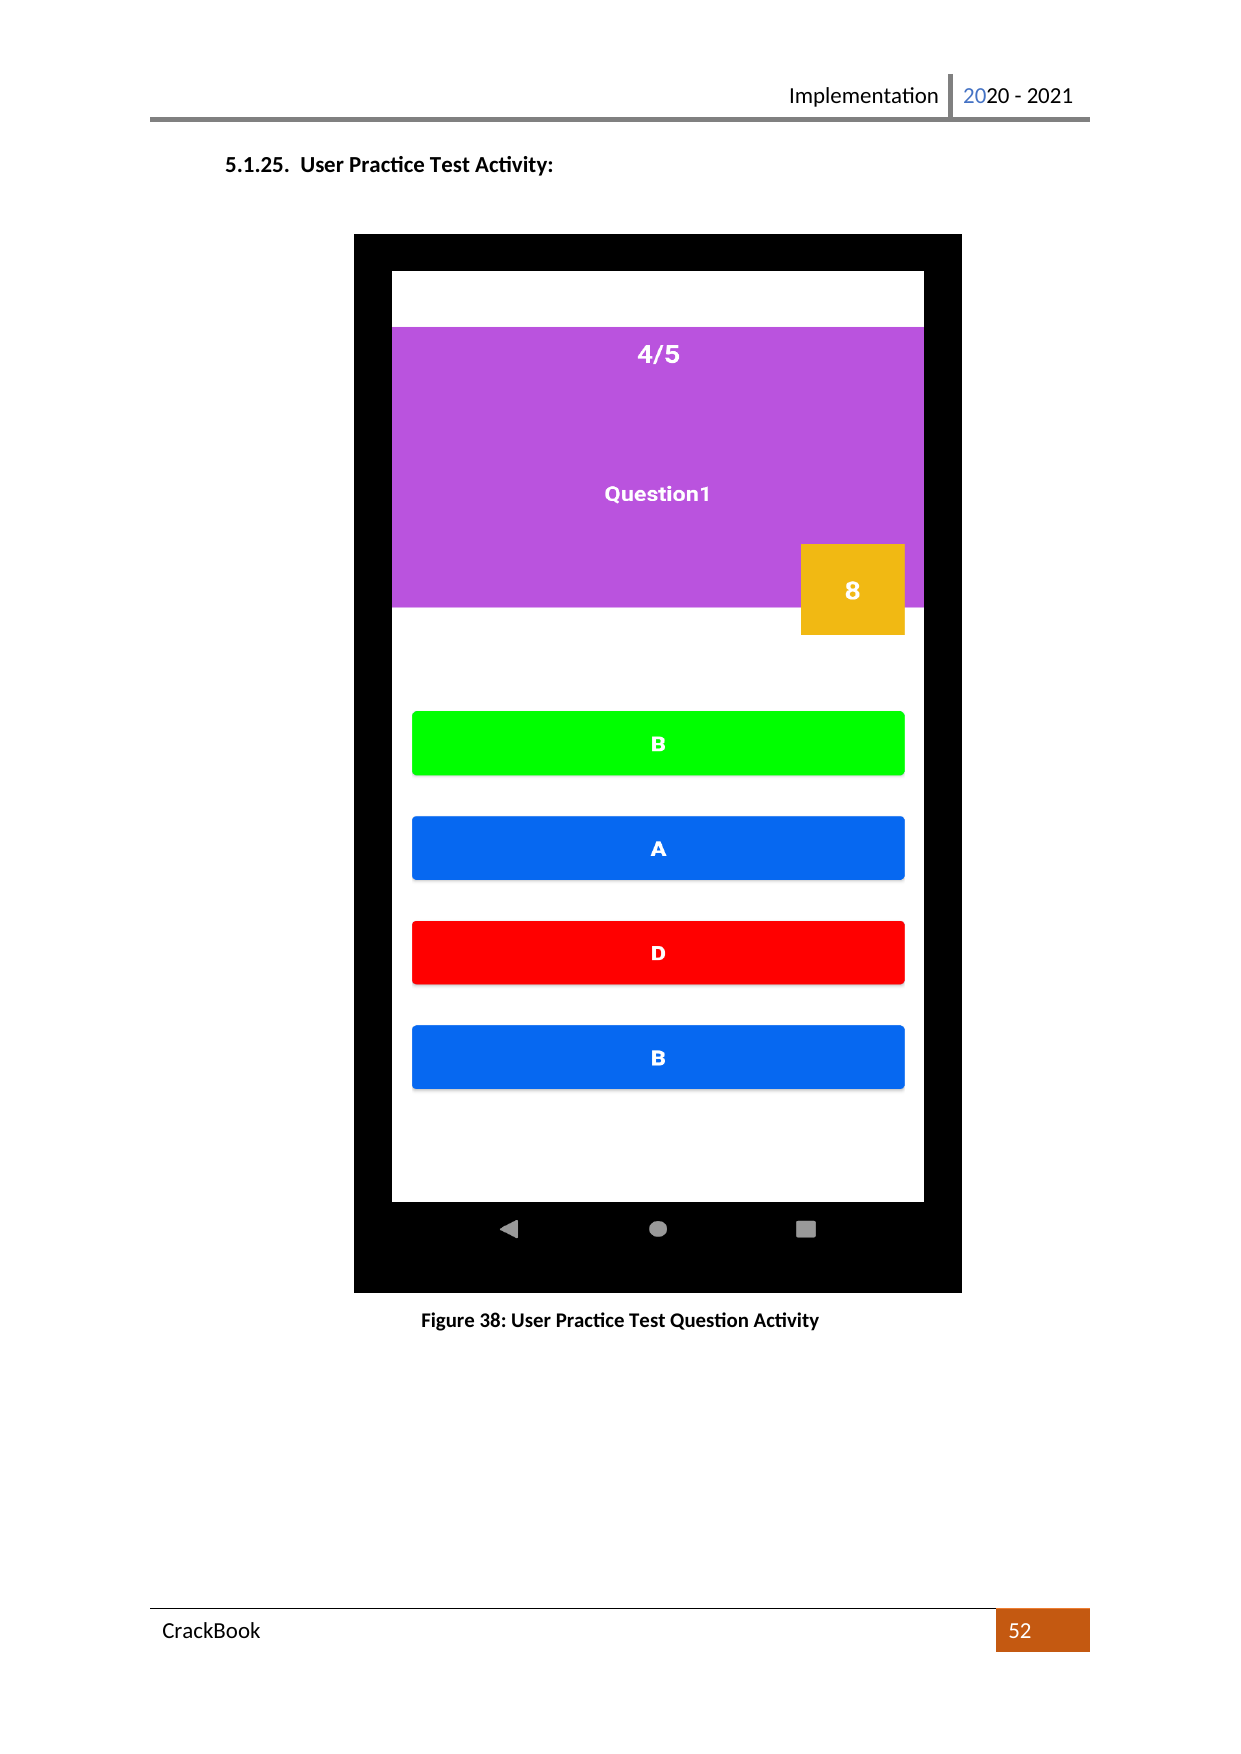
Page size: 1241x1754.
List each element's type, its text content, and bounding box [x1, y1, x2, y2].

text 5.1.25. User Practice Test Activity: [225, 150, 1090, 178]
picture [392, 271, 924, 1256]
text Figure 38: User Practice Test Question Activity [150, 1307, 1090, 1333]
